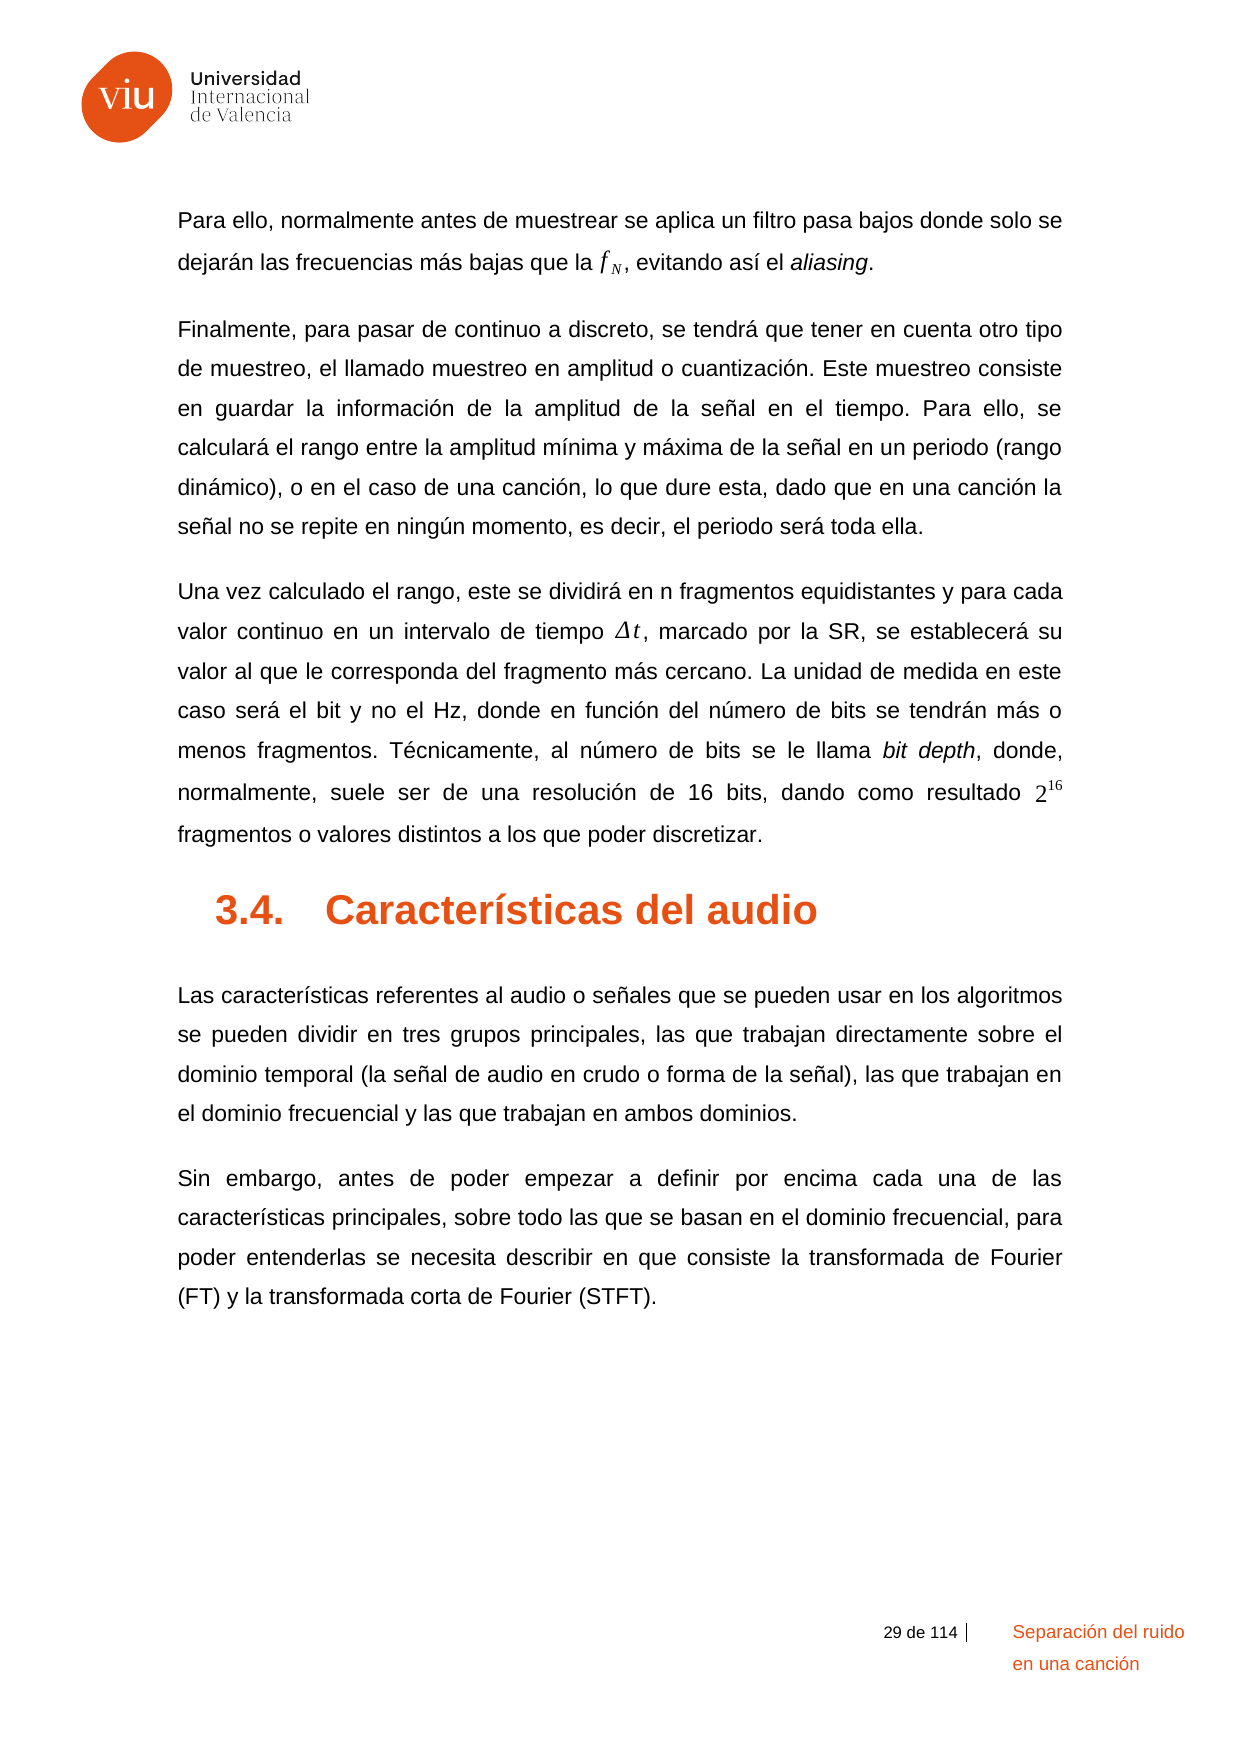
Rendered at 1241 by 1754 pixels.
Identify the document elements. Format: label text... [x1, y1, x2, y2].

picture [60, 29, 330, 165]
text Finalmente, para pasar de continuo a discreto, se tendrá que tener en cuenta otro tipo de muestreo, el llamado muestreo en amplitud o cuantización. Este muestreo consiste en guardar la información de la amplitud de la señal en el tiempo. Para ello, se calculará el rango entre la amplitud mínima y máxima de la señal en un periodo (rango dinámico), o en el caso de una canción, lo que dure esta, dado que en una canción la señal no se repite en ningún momento, es decir, el periodo será toda ella. [177, 316, 1063, 539]
text Una vez calculado el rango, este se dividirá en n fragmentos equidistantes y para cada valor continuo en un intervalo de tiempo , marcado por la SR, se establecerá su valor al que le corresponda del fragmento más cercano. La unidad de medida en este caso será el bit y no el Hz, donde en función del número de bits se tendrán más o menos fragmentos. Técnicamente, al número de bits se le llama bit depth, donde, normalmente, suele ser de una resolución de 16 bits, dando como resultado fragmentos o valores distintos a los que poder discretizar. [177, 578, 1063, 847]
text Las características referentes al audio o señales que se pueden usar en los algoritmos se pueden dividir en tres grupos principales, las que trabajan directamente sobre el dominio temporal (la señal de audio en crudo o forma de la señal), las que trabajan en el dominio frecuencial y las que trabajan en ambos dominios. [177, 982, 1063, 1127]
list Características del audio [215, 885, 1063, 933]
text Sin embargo, antes de poder empezar a definir por encima cada una de las características principales, sobre todo las que se basan en el dominio frecuencial, para poder entenderlas se necesita describir en que consiste la transformada de Fourier (FT) y la transformada corta de Fourier (STFT). [177, 1165, 1063, 1309]
